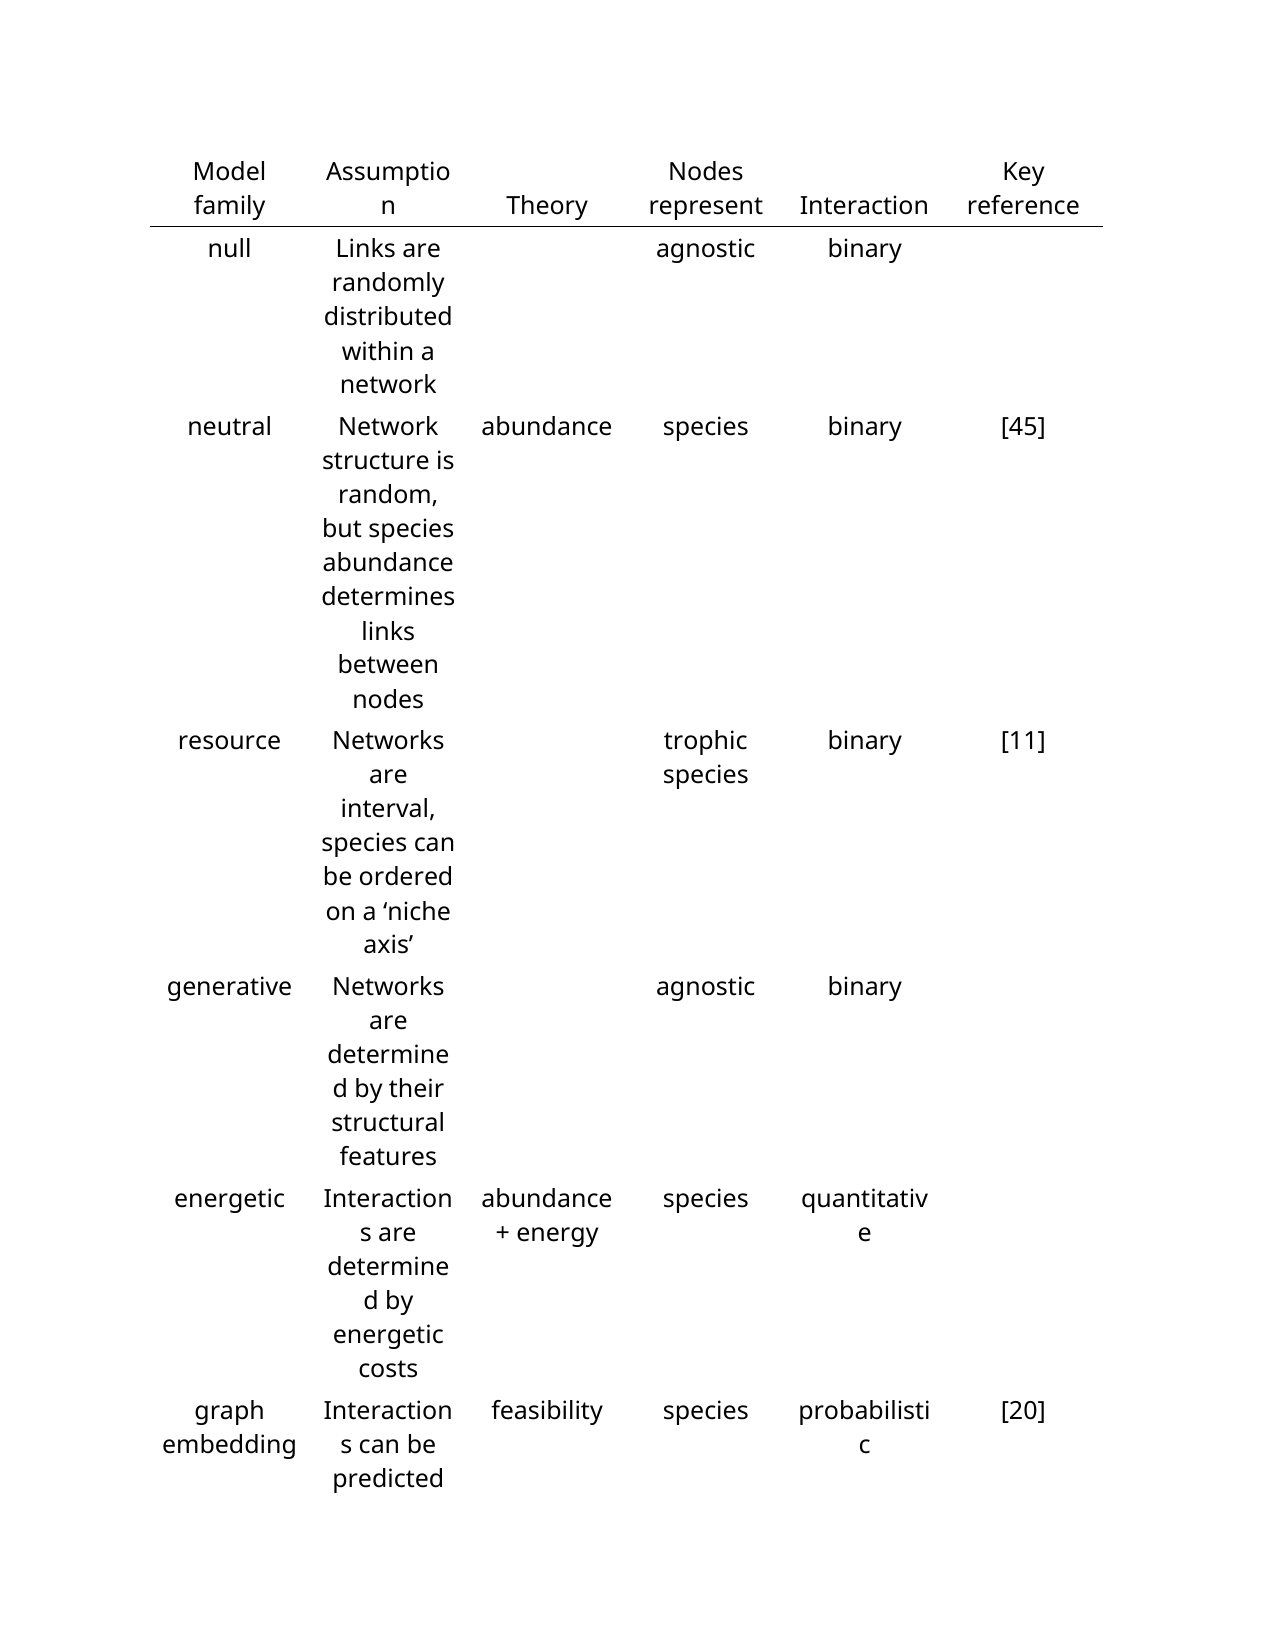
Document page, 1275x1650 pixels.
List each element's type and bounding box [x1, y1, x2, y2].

table_header [139, 150, 1114, 1495]
